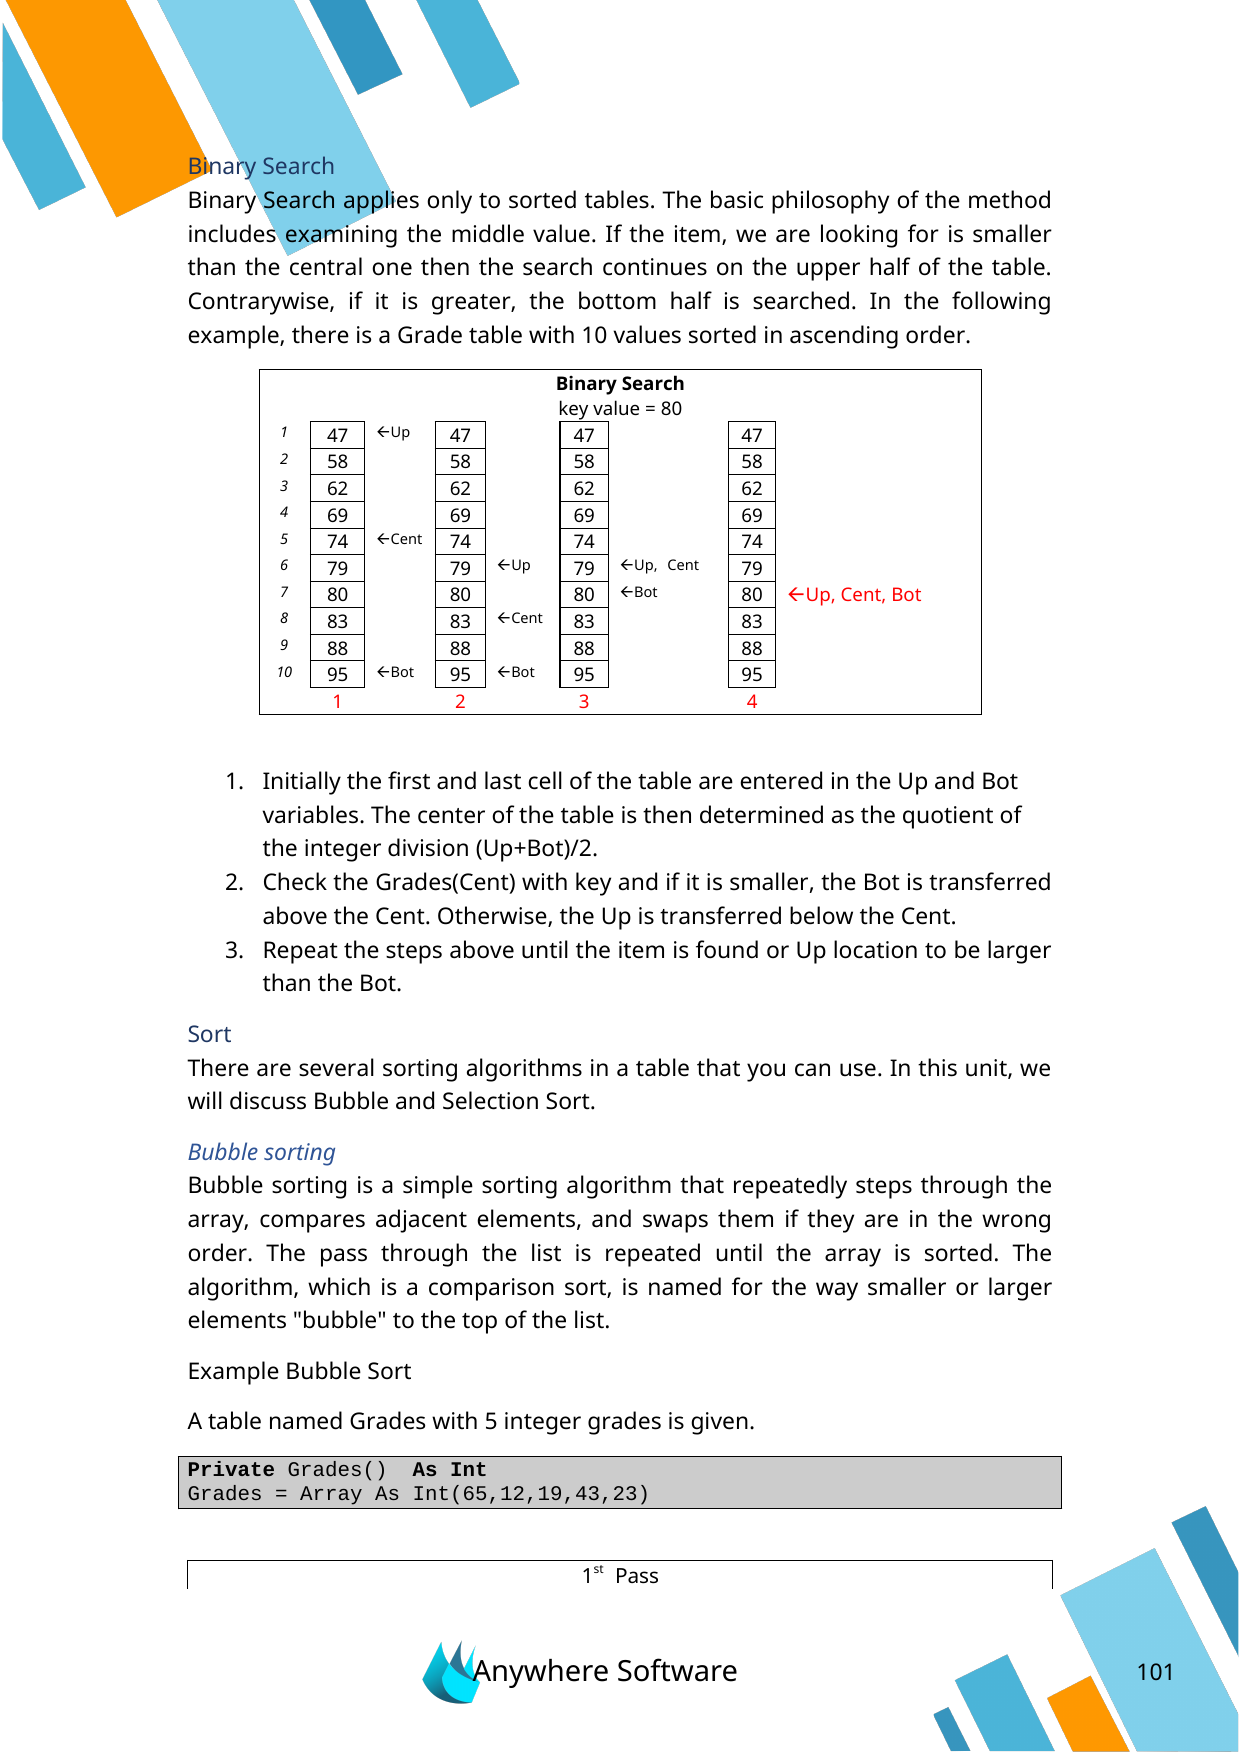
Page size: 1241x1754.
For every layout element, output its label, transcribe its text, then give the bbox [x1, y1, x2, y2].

picture [422, 1640, 481, 1704]
text Grades = Array As Int(65,12,19,43,23) [179, 1479, 1061, 1508]
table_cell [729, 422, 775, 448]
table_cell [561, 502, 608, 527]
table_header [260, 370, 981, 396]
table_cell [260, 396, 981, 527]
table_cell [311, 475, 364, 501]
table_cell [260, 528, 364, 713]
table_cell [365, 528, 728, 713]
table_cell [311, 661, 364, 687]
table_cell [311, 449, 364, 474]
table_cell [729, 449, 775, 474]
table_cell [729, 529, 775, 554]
picture [933, 1506, 1239, 1752]
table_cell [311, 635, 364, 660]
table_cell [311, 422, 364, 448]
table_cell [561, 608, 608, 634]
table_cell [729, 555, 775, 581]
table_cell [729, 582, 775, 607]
text Binary Search applies only to sorted tables. The basic philosophy of the method includes examining the middle value. If the item, we are looking for is smaller than the central one then the search continues on the upper half of the table. Contrarywise, if it is greater, the bottom half is searched. In the following example, there is a Grade table with 10 values sorted in ascending order. [187, 184, 1053, 350]
text There are several sorting algorithms in a table that you can use. In this unit, we will discuss Bubble and Selection Sort. [187, 1052, 1053, 1117]
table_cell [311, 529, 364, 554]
subtitle Bubble sorting [187, 1136, 1053, 1167]
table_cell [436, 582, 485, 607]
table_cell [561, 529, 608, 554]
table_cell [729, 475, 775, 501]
list Check the Grades(Cent) with key and if it is smaller, the Bot is transferred above the Cent. Otherwise, the Up is transferred below the Cent. [225, 866, 1053, 931]
picture [2, 0, 520, 256]
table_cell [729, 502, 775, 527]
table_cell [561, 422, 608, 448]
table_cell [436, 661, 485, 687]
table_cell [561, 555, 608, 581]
text Private Grades() As Int [179, 1457, 1061, 1479]
subtitle Binary Search [187, 150, 1053, 181]
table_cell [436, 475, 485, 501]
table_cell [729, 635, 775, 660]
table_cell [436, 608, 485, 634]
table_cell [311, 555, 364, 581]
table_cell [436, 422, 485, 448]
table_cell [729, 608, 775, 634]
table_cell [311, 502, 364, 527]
text Bubble sorting is a simple sorting algorithm that repeatedly steps through the array, compares adjacent elements, and swaps them if they are in the wrong order. The pass through the list is repeated until the array is sorted. The algorithm, which is a comparison sort, is named for the way smaller or larger elements "bubble" to the top of the list. [187, 1169, 1053, 1336]
subtitle Sort [187, 1018, 1053, 1049]
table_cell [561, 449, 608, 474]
list Initially the first and last cell of the table are entered in the Up and Bot variables. The center of the table is then determined as the quotient of the integer division (Up+Bot)/2. [225, 765, 1053, 864]
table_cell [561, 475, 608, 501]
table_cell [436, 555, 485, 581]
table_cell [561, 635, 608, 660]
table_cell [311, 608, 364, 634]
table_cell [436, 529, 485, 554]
list Repeat the steps above until the item is found or Up location to be larger than the Bot. [225, 934, 1053, 999]
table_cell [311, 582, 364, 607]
text A table named Grades with 5 integer grades is given. [187, 1405, 1053, 1437]
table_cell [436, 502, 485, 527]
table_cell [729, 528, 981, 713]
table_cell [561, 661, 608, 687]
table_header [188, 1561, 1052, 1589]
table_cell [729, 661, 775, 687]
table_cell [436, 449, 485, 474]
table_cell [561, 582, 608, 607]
text Example Bubble Sort [187, 1355, 1053, 1386]
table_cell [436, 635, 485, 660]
